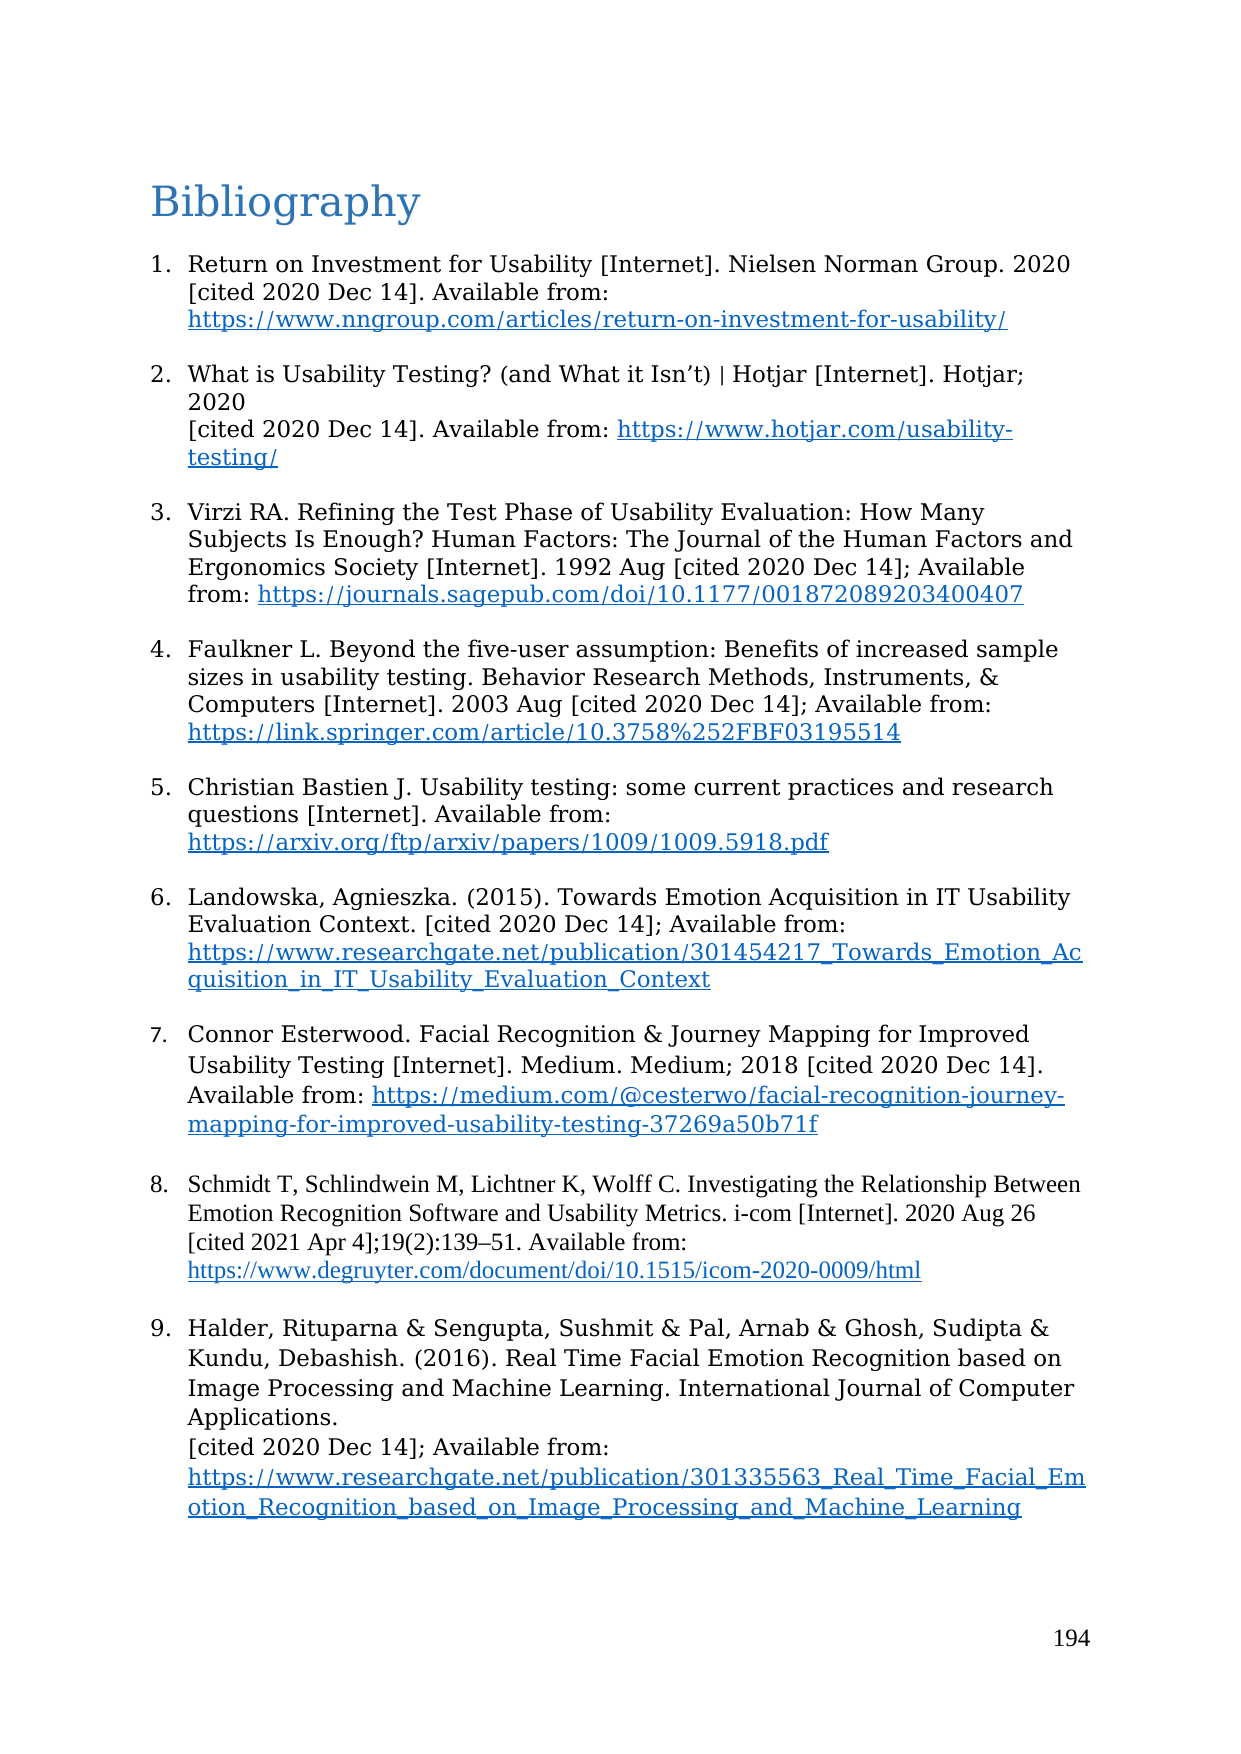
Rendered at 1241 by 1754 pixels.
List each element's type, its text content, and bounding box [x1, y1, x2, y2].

list [cited 2020 Dec 14]. Available from: https://www.hotjar.com/usability-testing/ [187, 415, 1090, 470]
list Return on Investment for Usability [Internet]. Nielsen Norman Group. 2020 [cited 2020 Dec 14]. Available from: https://www.nngroup.com/articles/return-on-investment-for-usability/ [150, 250, 1090, 332]
list Halder, Rituparna & Sengupta, Sushmit & Pal, Arnab & Ghosh, Sudipta & Kundu, Debashish. (2016). Real Time Facial Emotion Recognition based on Image Processing and Machine Learning. International Journal of Computer Applications. [150, 1314, 1090, 1431]
list What is Usability Testing? (and What it Isn’t) | Hotjar [Internet]. Hotjar; 2020 [150, 360, 1090, 415]
list Schmidt T, Schlindwein M, Lichtner K, Wolff C. Investigating the Relationship Between Emotion Recognition Software and Usability Metrics. i-com [Internet]. 2020 Aug 26 [cited 2021 Apr 4];19(2):139–51. Available from: https://www.degruyter.com/document/doi/10.1515/icom-2020-0009/html [150, 1169, 1090, 1284]
list Christian Bastien J. Usability testing: some current practices and research questions [Internet]. Available from: https://arxiv.org/ftp/arxiv/papers/1009/1009.5918.pdf [150, 772, 1090, 855]
list Landowska, Agnieszka. (2015). Towards Emotion Acquisition in IT Usability Evaluation Context. [cited 2020 Dec 14]; Available from: https://www.researchgate.net/publication/301454217_Towards_Emotion_Acquisition_in_IT_Usability_Evaluation_Context [150, 882, 1090, 992]
list Virzi RA. Refining the Test Phase of Usability Evaluation: How Many Subjects Is Enough? Human Factors: The Journal of the Human Factors and Ergonomics Society [Internet]. 1992 Aug [cited 2020 Dec 14]; Available from: https://journals.sagepub.com/doi/10.1177/001872089203400407 [150, 497, 1090, 607]
subtitle Bibliography [150, 175, 1090, 225]
list Faulkner L. Beyond the five-user assumption: Benefits of increased sample sizes in usability testing. Behavior Research Methods, Instruments, & Computers [Internet]. 2003 Aug [cited 2020 Dec 14]; Available from: https://link.springer.com/article/10.3758%252FBF03195514 [150, 635, 1090, 745]
list [cited 2020 Dec 14]; Available from: https://www.researchgate.net/publication/301335563_Real_Time_Facial_Emotion_Recognition_based_on_Image_Processing_and_Machine_Learning [187, 1433, 1090, 1520]
list Connor Esterwood. Facial Recognition & Journey Mapping for Improved Usability Testing [Internet]. Medium. Medium; 2018 [cited 2020 Dec 14]. Available from: https://medium.com/@cesterwo/facial-recognition-journey-mapping-for-improved-usability-testing-37269a50b71f [150, 1020, 1090, 1137]
